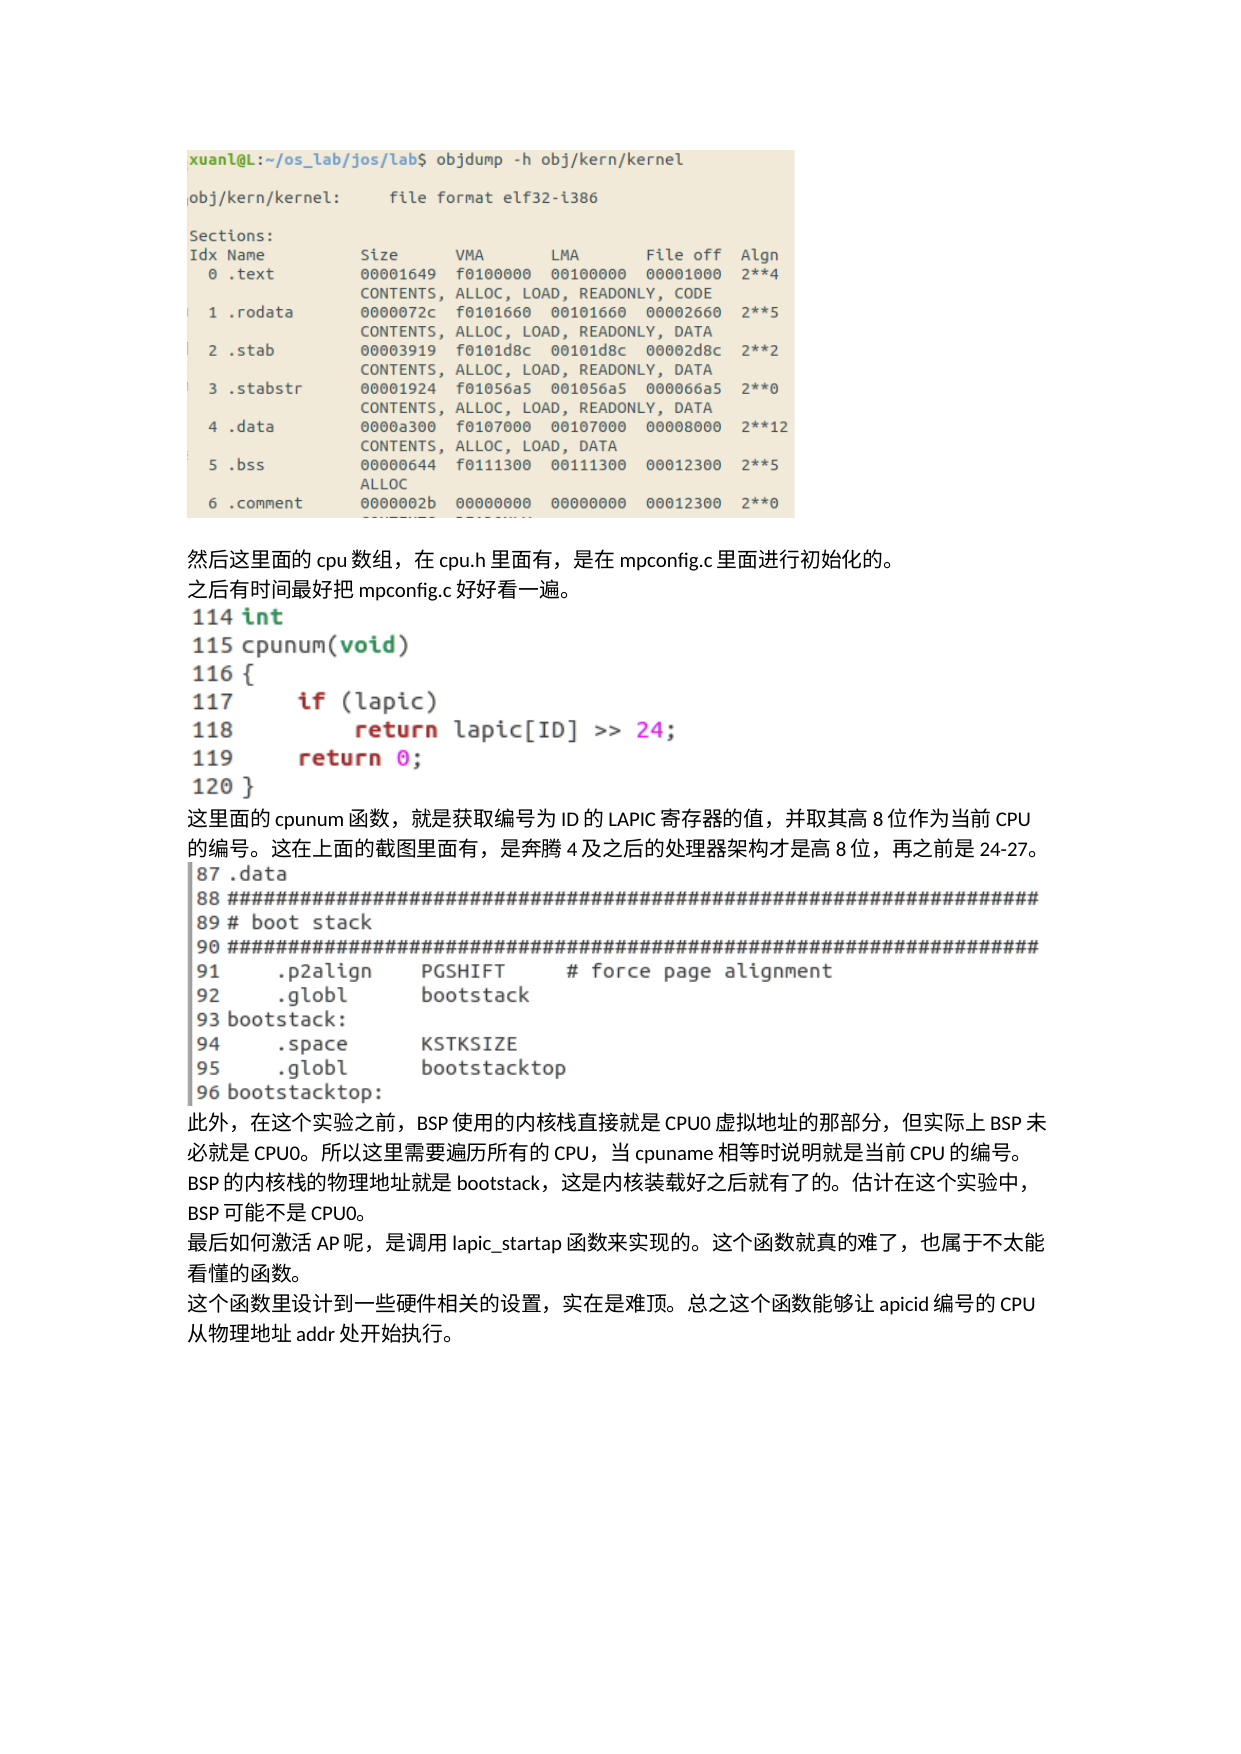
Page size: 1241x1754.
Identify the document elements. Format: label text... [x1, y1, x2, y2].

text 之后有时间最好把mpconfig.c好好看一遍。 [187, 573, 1053, 603]
picture [187, 150, 795, 518]
text 最后如何激活AP呢，是调用lapic_startap函数来实现的。这个函数就真的难了，也属于不太能看懂的函数。 [187, 1227, 1053, 1287]
text 然后这里面的cpu数组，在cpu.h里面有，是在mpconfig.c里面进行初始化的。 [187, 543, 1053, 573]
picture [187, 862, 1053, 1106]
text 此外，在这个实验之前，BSP使用的内核栈直接就是CPU0虚拟地址的那部分，但实际上BSP未必就是CPU0。所以这里需要遍历所有的CPU，当cpuname相等时说明就是当前CPU的编号。BSP的内核栈的物理地址就是bootstack，这是内核装载好之后就有了的。估计在这个实验中，BSP可能不是CPU0。 [187, 1106, 1053, 1227]
text 这个函数里设计到一些硬件相关的设置，实在是难顶。总之这个函数能够让apicid编号的CPU从物理地址addr处开始执行。 [187, 1287, 1053, 1347]
text 这里面的cpunum函数，就是获取编号为ID的LAPIC寄存器的值，并取其高8位作为当前CPU的编号。这在上面的截图里面有，是奔腾4及之后的处理器架构才是高8位，再之前是24-27。 [187, 802, 1053, 862]
picture [187, 603, 688, 802]
